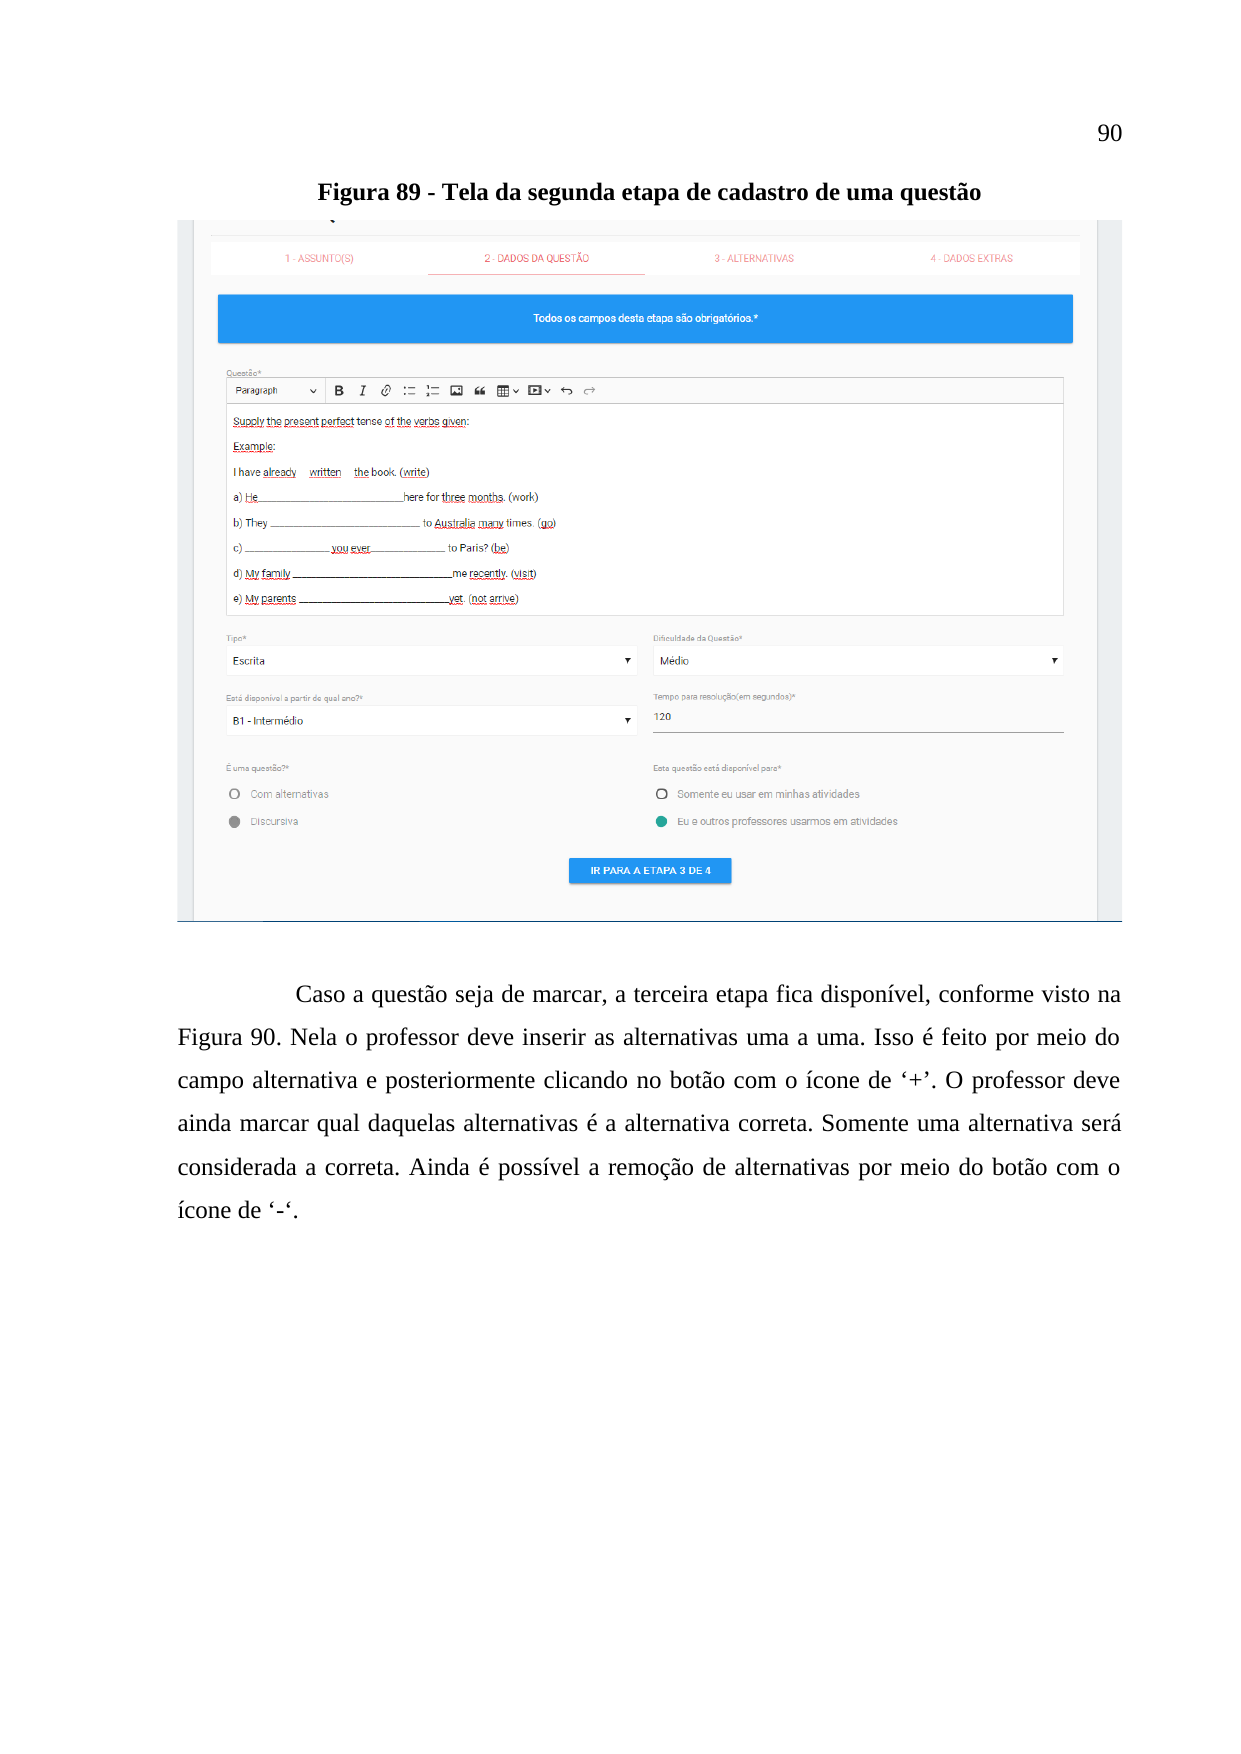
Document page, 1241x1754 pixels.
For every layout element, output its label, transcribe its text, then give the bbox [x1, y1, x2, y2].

text Figura - Tela da segunda etapa de cadastro de uma questão [177, 177, 1122, 206]
picture [177, 220, 1123, 922]
text Caso a questão seja de marcar, a terceira etapa fica disponível, conforme visto na . Nela o professor deve inserir as alternativas uma a uma. Isso é feito por meio do campo alternativa e posteriormente clicando no botão com o ícone de ‘+’. O professor deve ainda marcar qual daquelas alternativas é a alternativa correta. Somente uma alternativa será considerada a correta. Ainda é possível a remoção de alternativas por meio do botão com o ícone de ‘-‘. [177, 979, 1122, 1223]
